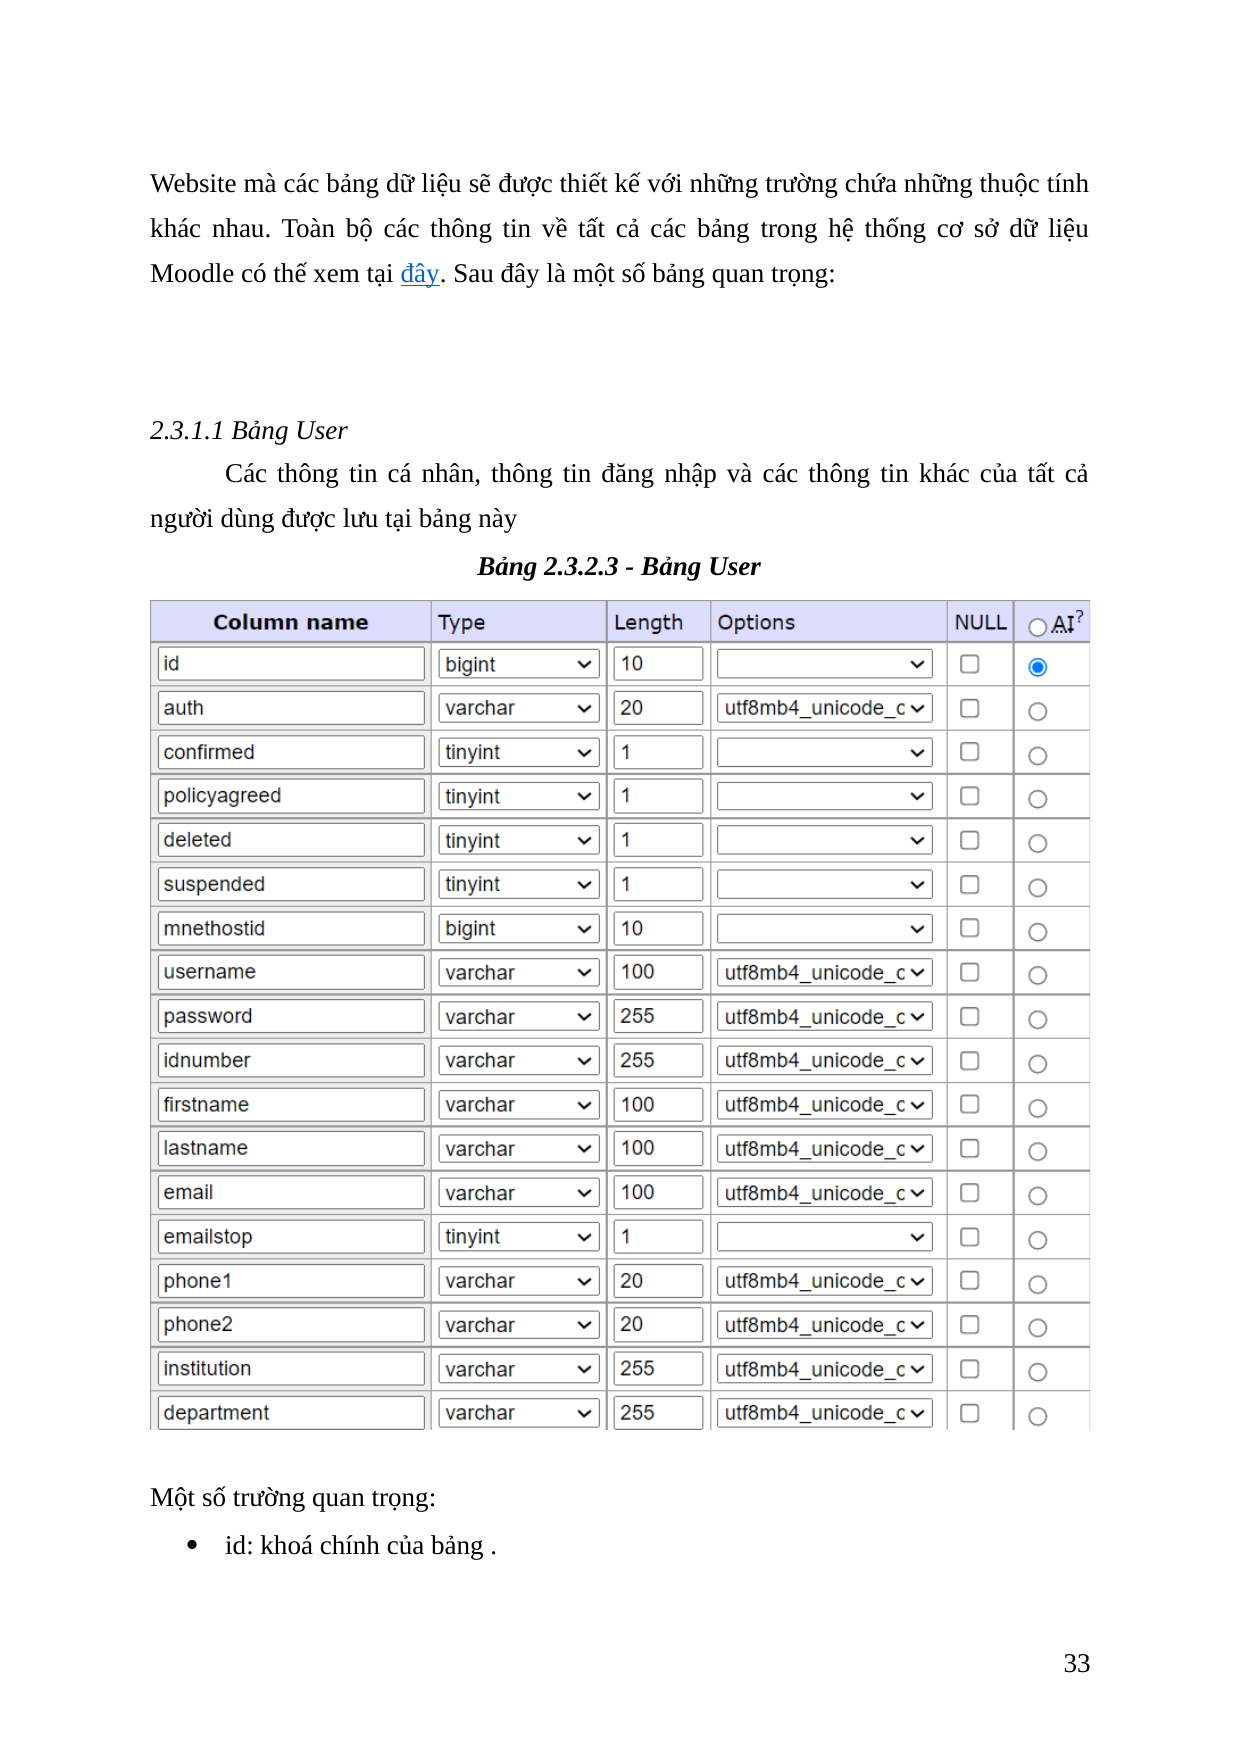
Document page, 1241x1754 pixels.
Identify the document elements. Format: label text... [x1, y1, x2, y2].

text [150, 164, 1090, 292]
picture [150, 600, 1091, 1430]
text Một số trường quan trọng: [150, 1478, 1090, 1516]
text Bảng 2.3.2.3 - Bảng User [150, 547, 1090, 585]
subtitle Bảng User [150, 411, 1090, 448]
list id: khoá chính của bảng . [187, 1526, 1090, 1564]
text Các thông tin cá nhân, thông tin đăng nhập và các thông tin khác của tất cả người dùng được lưu tại bảng này [150, 454, 1090, 537]
